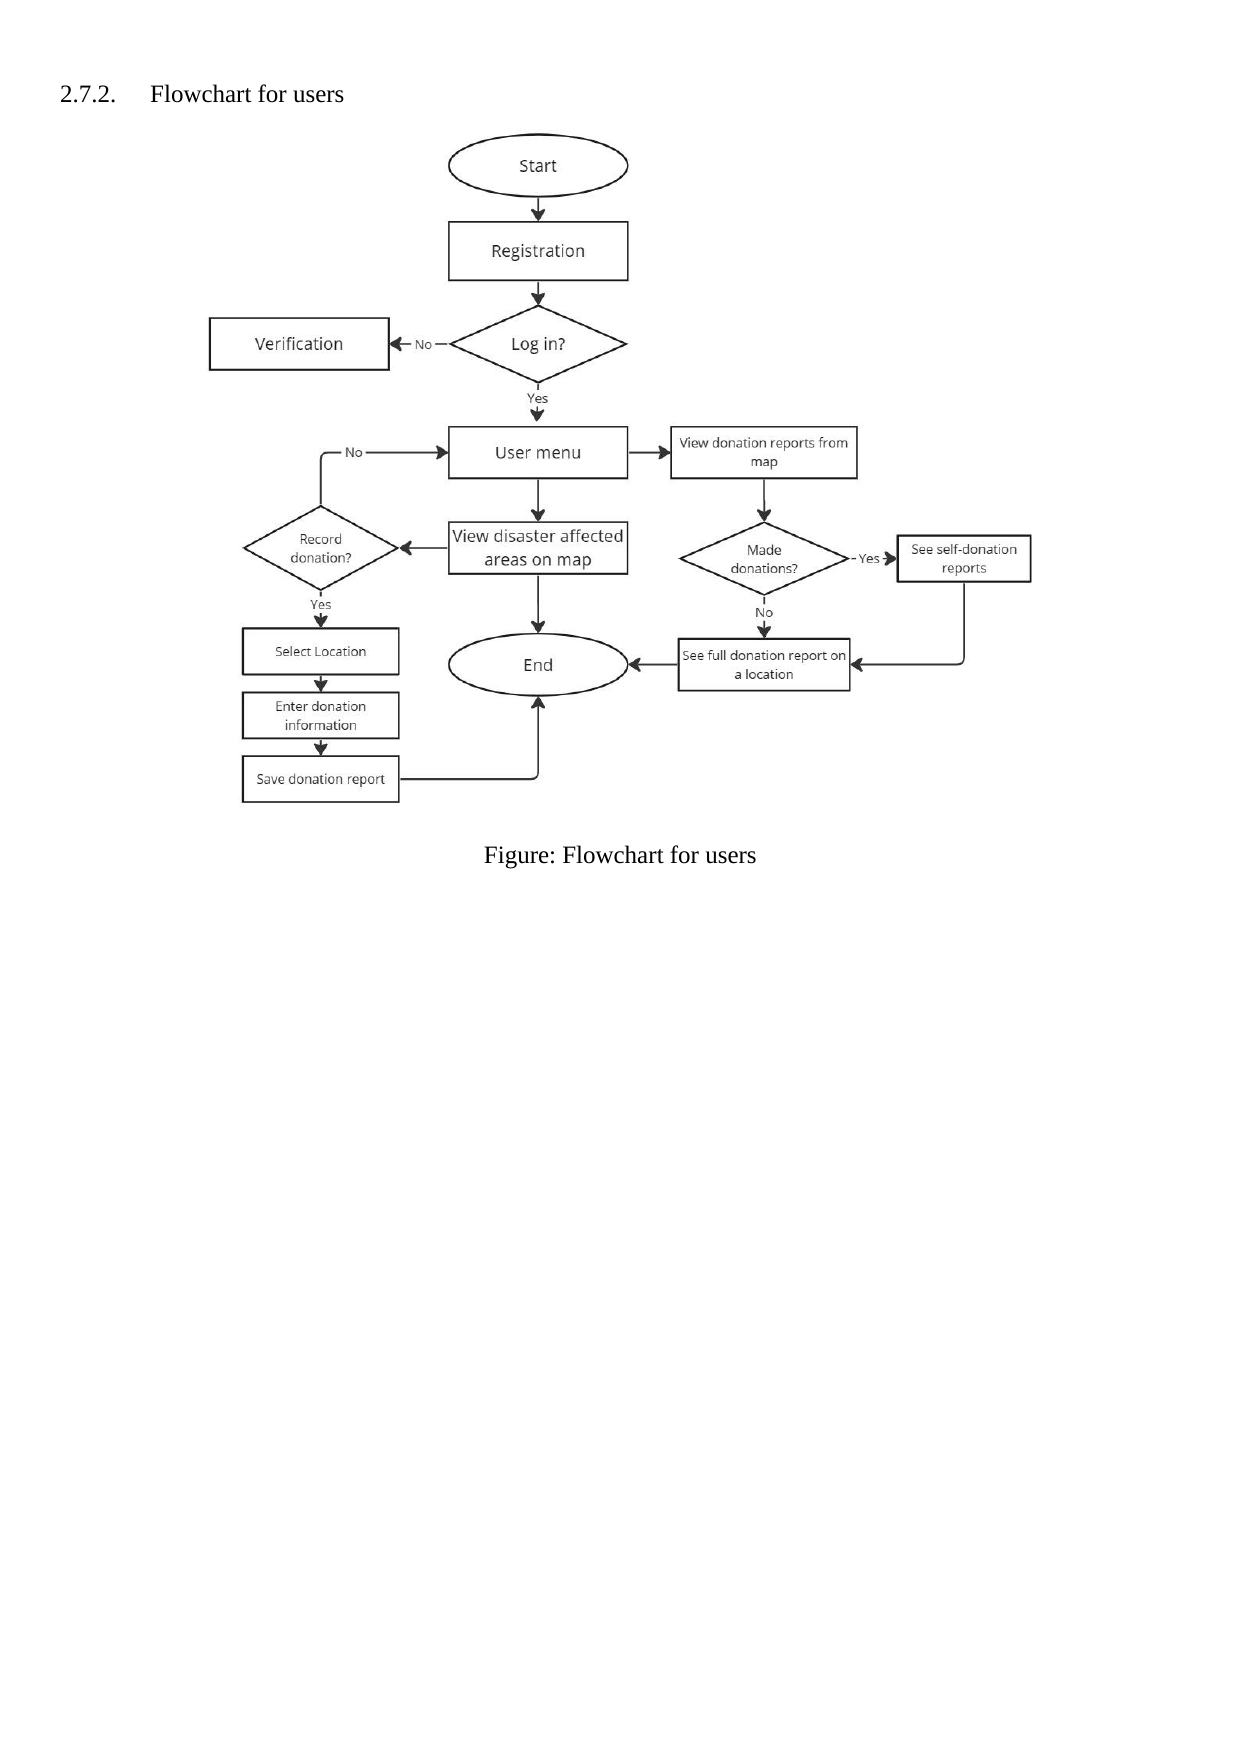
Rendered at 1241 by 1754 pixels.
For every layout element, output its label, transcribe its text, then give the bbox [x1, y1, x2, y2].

subtitle Flowchart for users [60, 79, 1165, 108]
text Figure: Flowchart for users [75, 841, 1165, 869]
picture [187, 122, 1053, 827]
